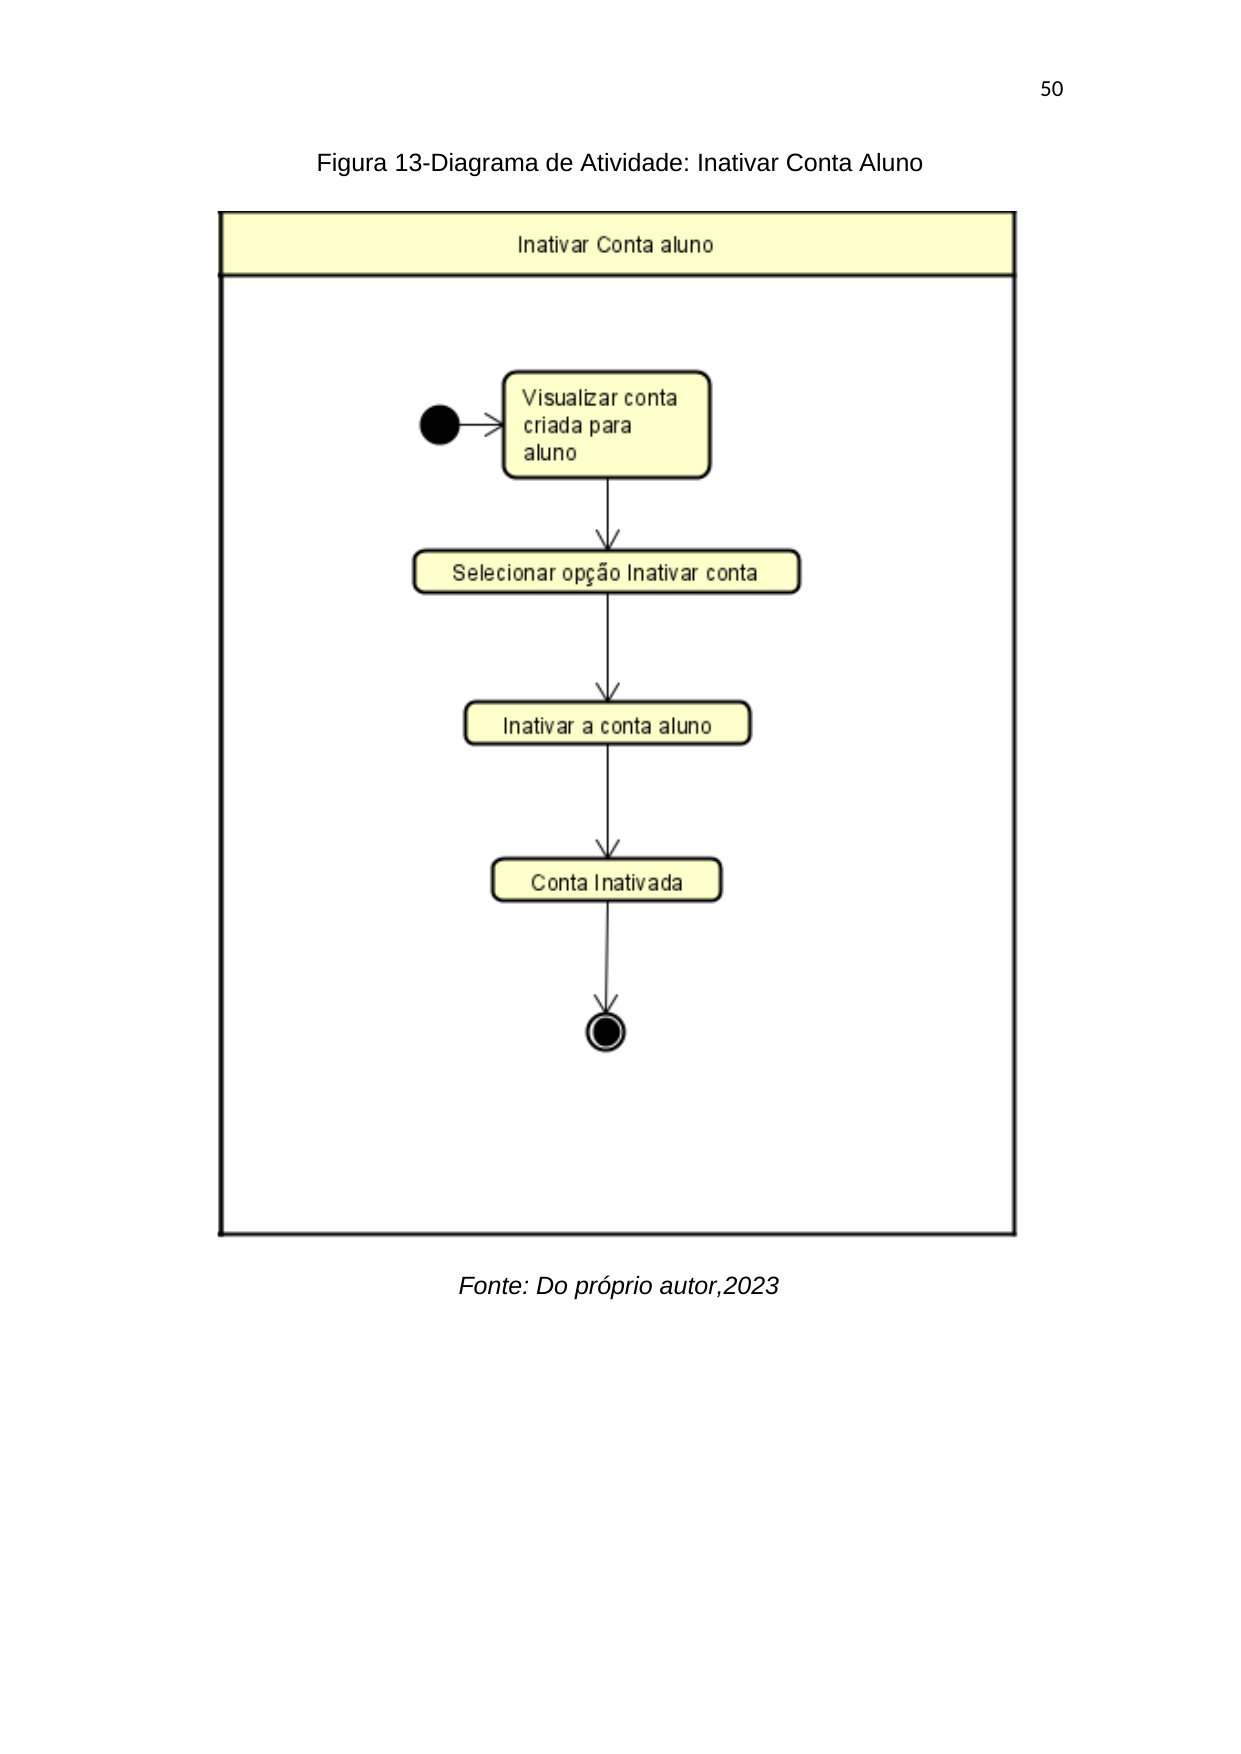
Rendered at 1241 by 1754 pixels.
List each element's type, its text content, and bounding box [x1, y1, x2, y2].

picture [217, 211, 1023, 1241]
text Fonte: Do próprio autor,2023 [177, 1271, 1063, 1300]
text Figura 13-Diagrama de Atividade: Inativar Conta Aluno [177, 148, 1063, 176]
